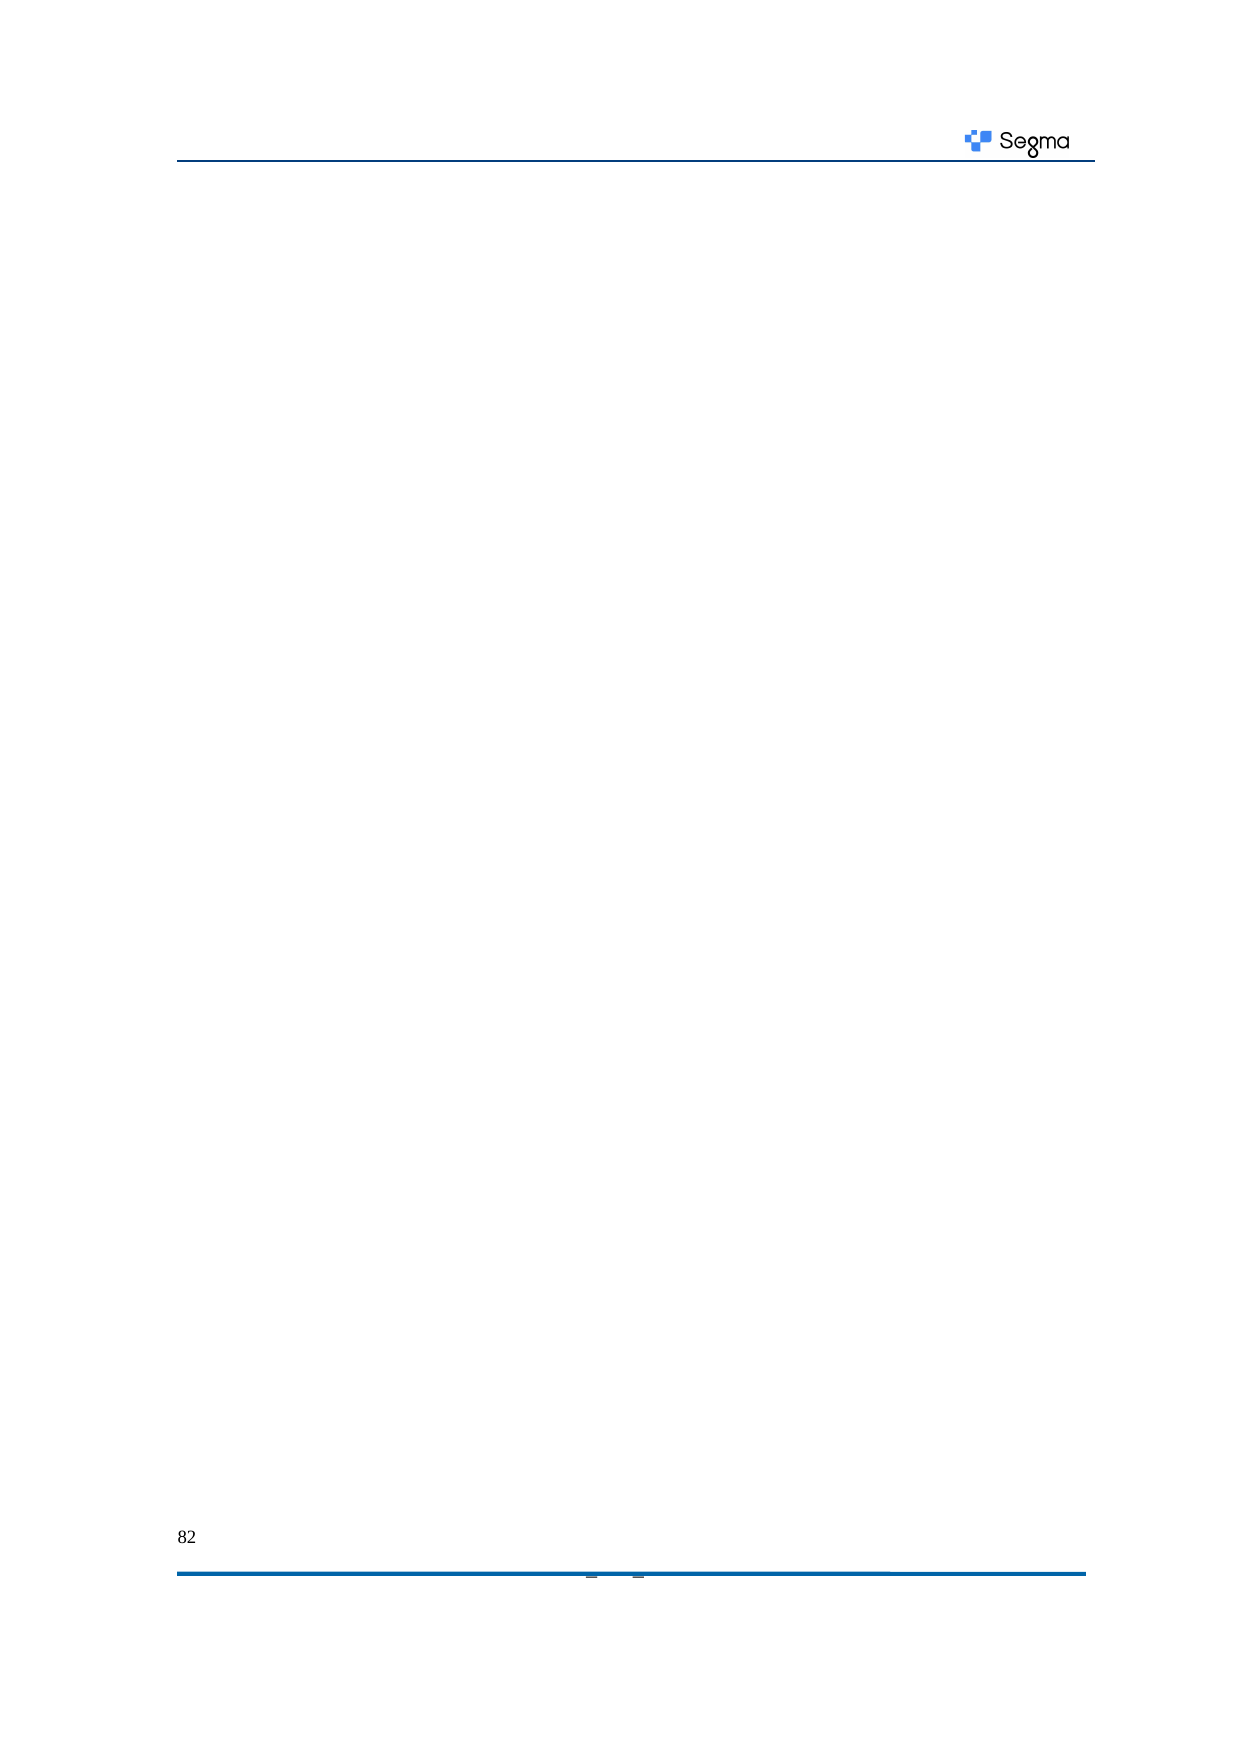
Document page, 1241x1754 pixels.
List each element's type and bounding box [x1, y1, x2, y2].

picture [964, 130, 1069, 158]
